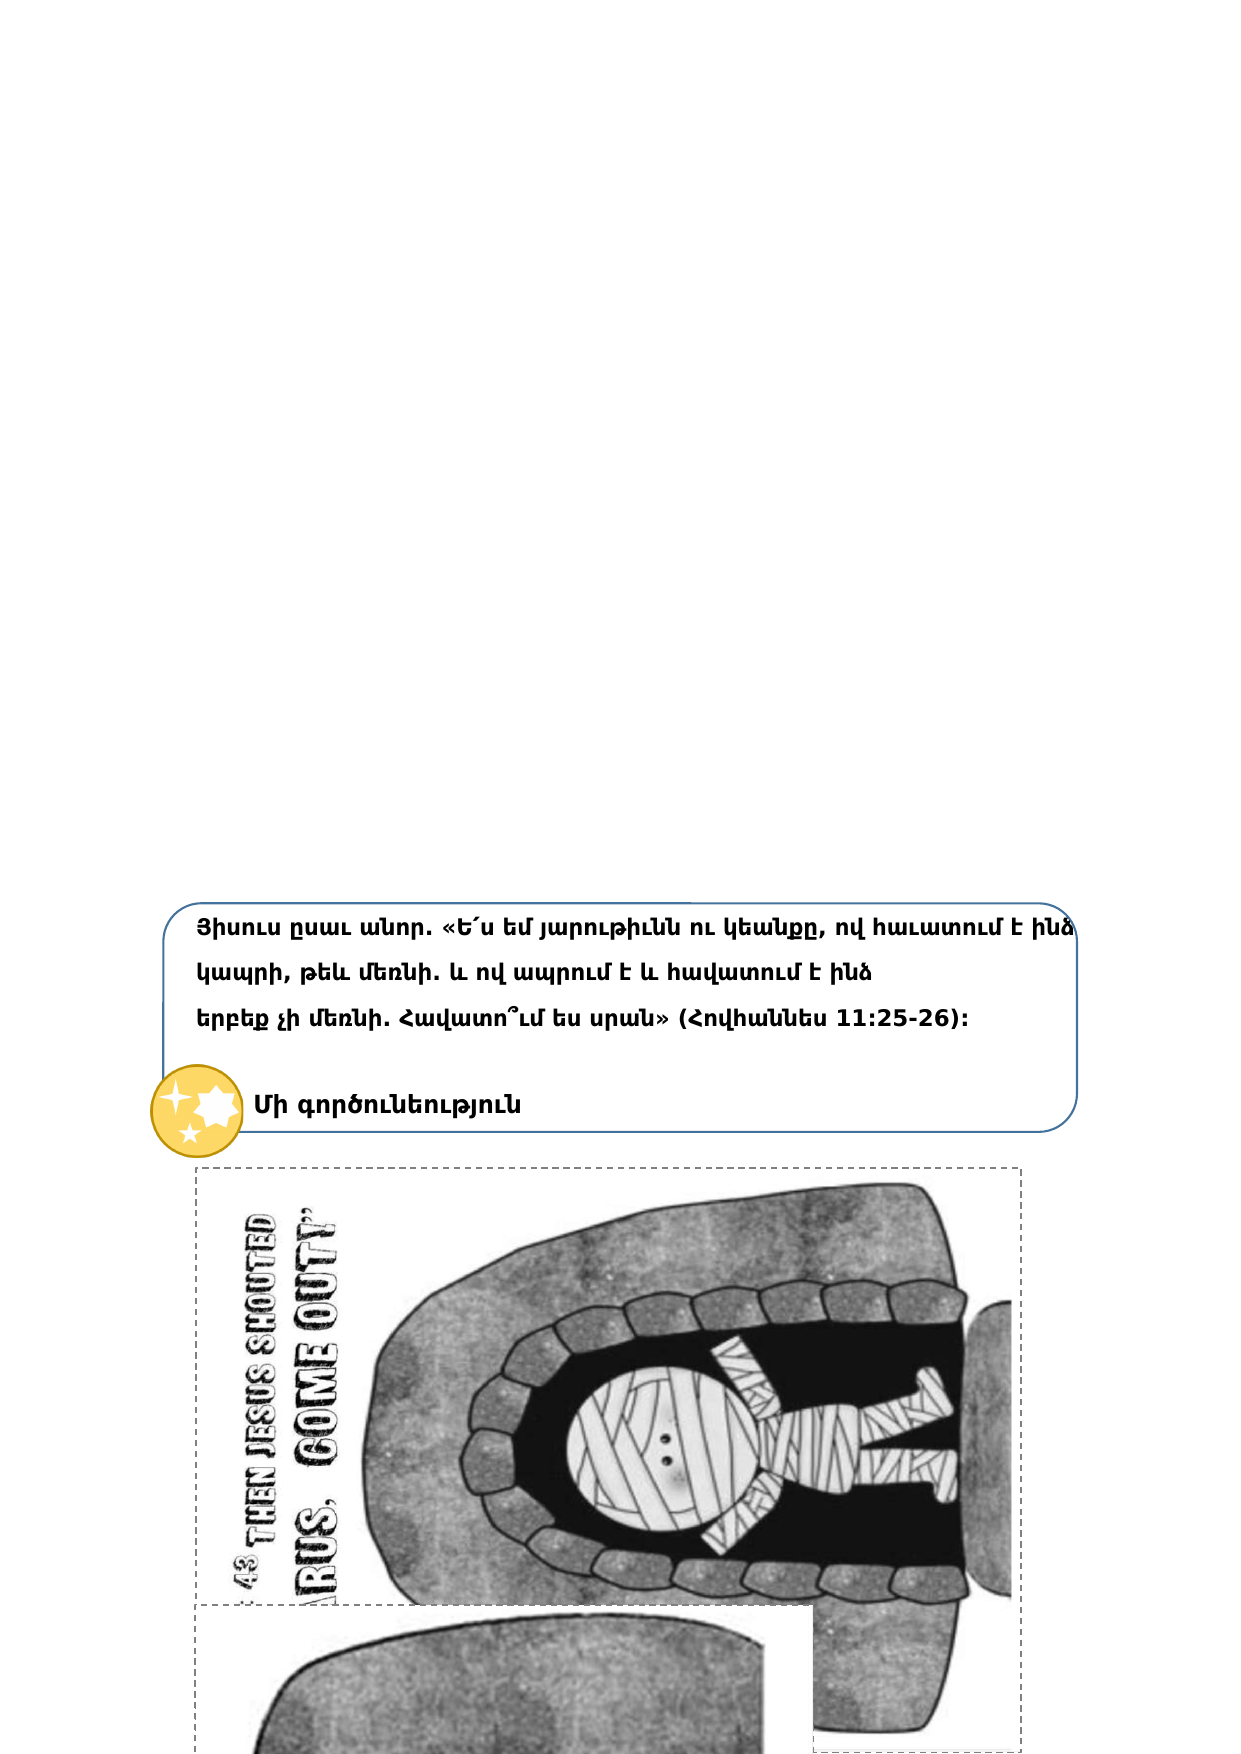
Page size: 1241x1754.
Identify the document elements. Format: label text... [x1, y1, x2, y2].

text կապրի, թեև մեռնի. և ով ապրում է և հավատում է ինձ [150, 959, 1090, 986]
picture [150, 1064, 244, 1158]
text երբեք չի մեռնի. Հավատո՞ւմ ես սրան» (Հովհաննես 11:25-26): [150, 1005, 1090, 1031]
text Մի գործունեություն [244, 1090, 1090, 1119]
picture [196, 1169, 1020, 1754]
text Յիսուս ըսաւ անոր. «Ե՛ս եմ յարութիւնն ու կեանքը, ով հաւատում է ինձ [150, 914, 1090, 941]
